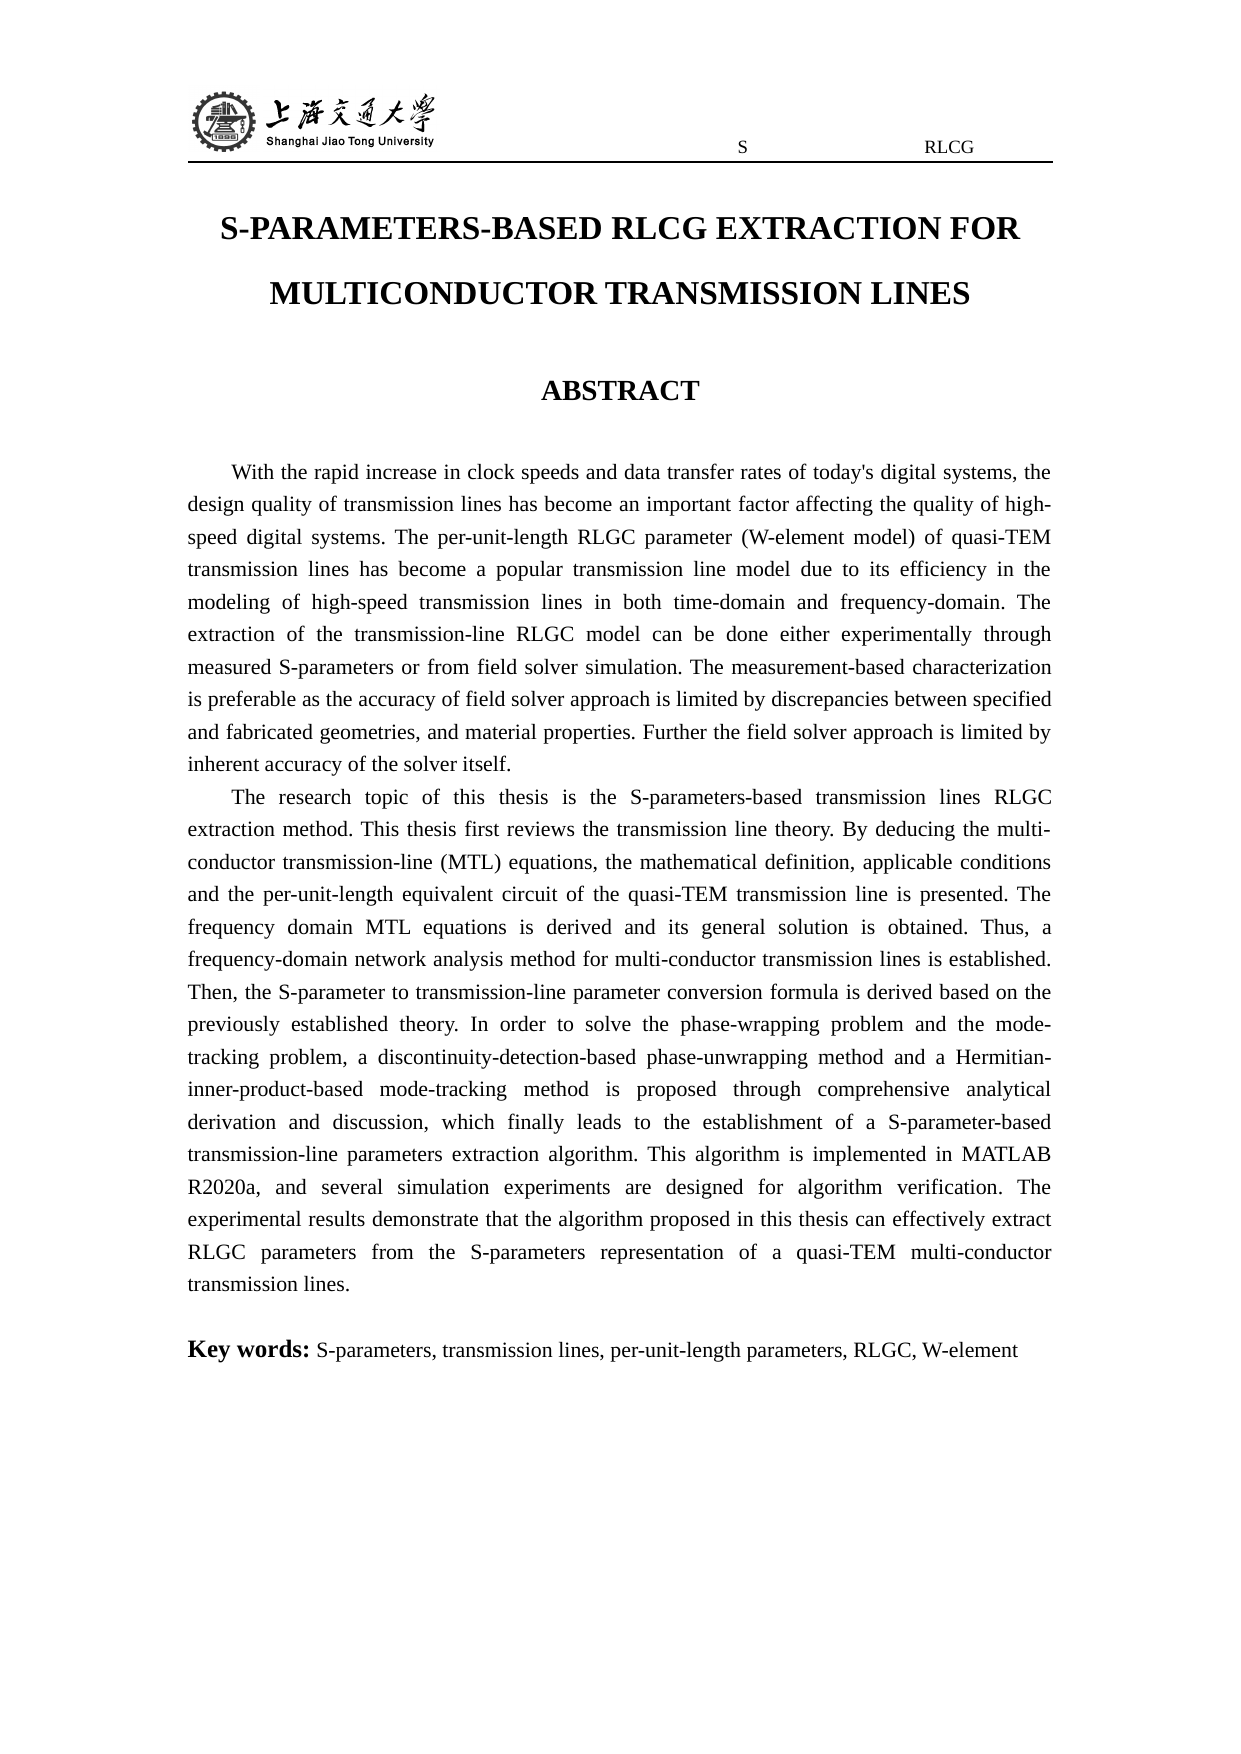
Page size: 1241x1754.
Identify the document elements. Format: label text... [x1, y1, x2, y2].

text Key words: S-parameters, transmission lines, per-unit-length parameters, RLGC, W-element [187, 1333, 1053, 1365]
text With the rapid increase in clock speeds and data transfer rates of today's digital systems, the design quality of transmission lines has become an important factor affecting the quality of high-speed digital systems. The per-unit-length RLGC parameter (W-element model) of quasi-TEM transmission lines has become a popular transmission line model due to its efficiency in the modeling of high-speed transmission lines in both time-domain and frequency-domain. The extraction of the transmission-line RLGC model can be done either experimentally through measured S-parameters or from field solver simulation. The measurement-based characterization is preferable as the accuracy of field solver approach is limited by discrepancies between specified and fabricated geometries, and material properties. Further the field solver approach is limited by inherent accuracy of the solver itself. [187, 455, 1053, 780]
text ABSTRACT [187, 358, 1053, 423]
text The research topic of this thesis is the S-parameters-based transmission lines RLGC extraction method. This thesis first reviews the transmission line theory. By deducing the multi-conductor transmission-line (MTL) equations, the mathematical definition, applicable conditions and the per-unit-length equivalent circuit of the quasi-TEM transmission line is presented. The frequency domain MTL equations is derived and its general solution is obtained. Thus, a frequency-domain network analysis method for multi-conductor transmission lines is established. Then, the S-parameter to transmission-line parameter conversion formula is derived based on the previously established theory. In order to solve the phase-wrapping problem and the mode-tracking problem, a discontinuity-detection-based phase-unwrapping method and a Hermitian-inner-product-based mode-tracking method is proposed through comprehensive analytical derivation and discussion, which finally leads to the establishment of a S-parameter-based transmission-line parameters extraction algorithm. This algorithm is implemented in MATLAB R2020a, and several simulation experiments are designed for algorithm verification. The experimental results demonstrate that the algorithm proposed in this thesis can effectively extract RLGC parameters from the S-parameters representation of a quasi-TEM multi-conductor transmission lines. [187, 780, 1053, 1300]
text S-PARAMETERS-BASED RLCG EXTRACTION FOR MULTICONDUCTOR TRANSMISSION LINES [187, 195, 1053, 325]
